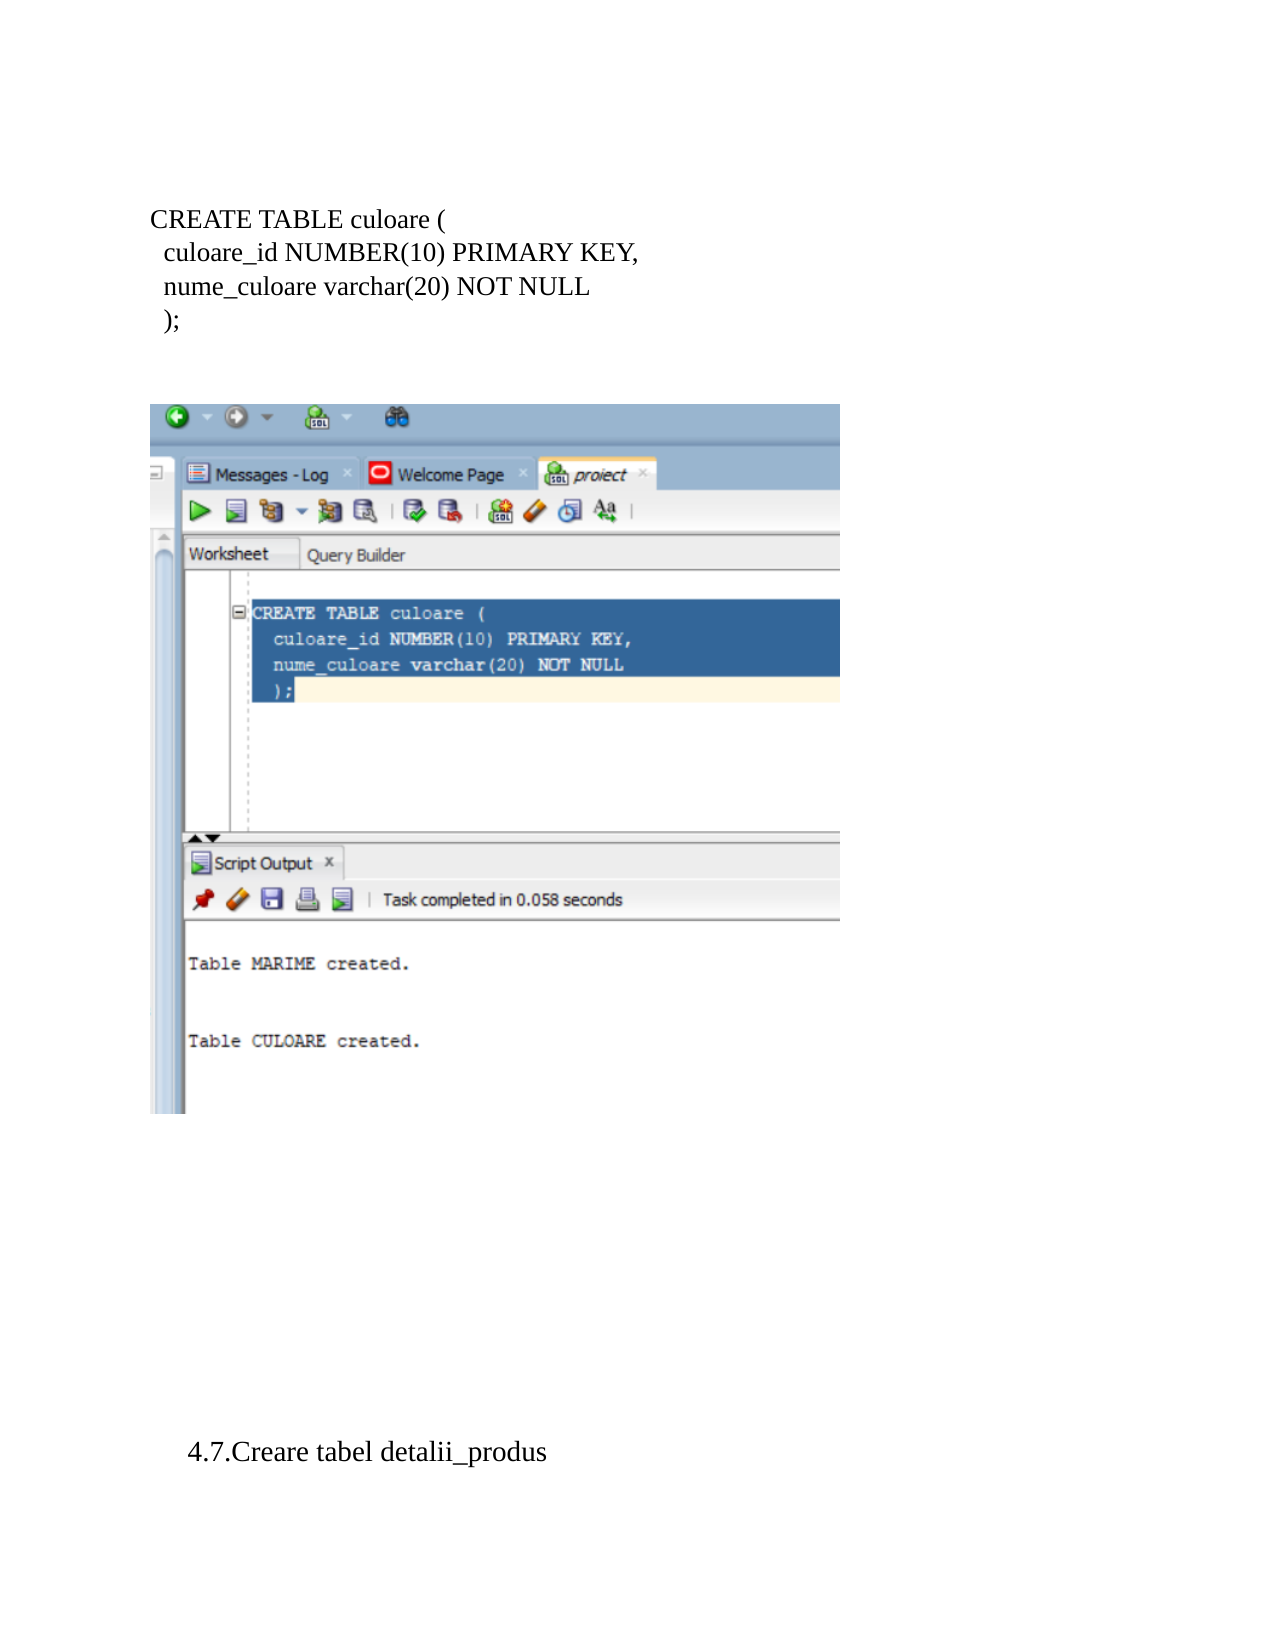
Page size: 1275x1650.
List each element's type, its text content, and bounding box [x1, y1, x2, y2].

text culoare_id NUMBER(10) PRIMARY KEY, [150, 236, 1125, 267]
text ); [150, 303, 1125, 334]
text nume_culoare varchar(20) NOT NULL [150, 270, 1125, 301]
picture [150, 404, 840, 1114]
text CREATE TABLE culoare ( [150, 203, 1125, 234]
text 4.7.Creare tabel detalii_produs [150, 1434, 1125, 1468]
